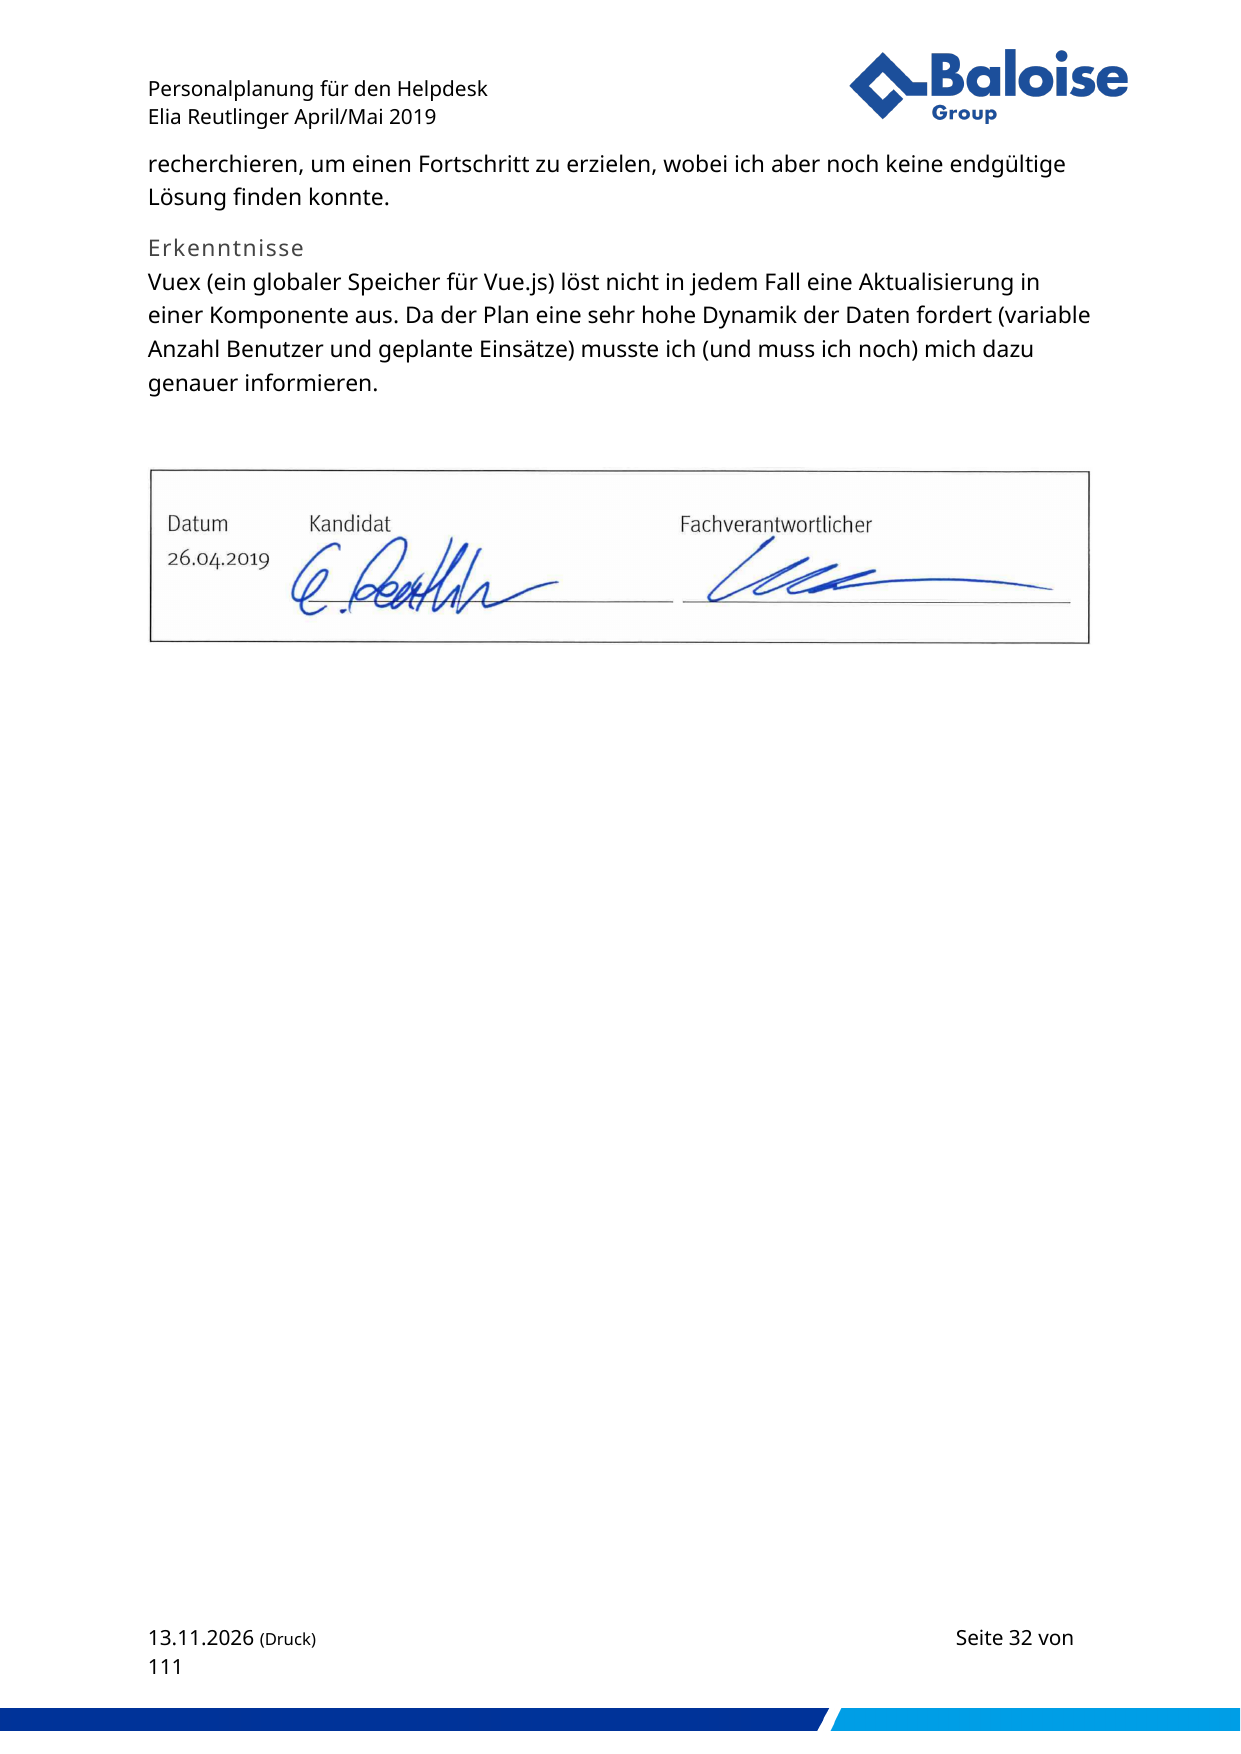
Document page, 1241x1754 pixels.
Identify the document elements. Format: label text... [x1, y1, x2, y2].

text Vuex (ein globaler Speicher für Vue.js) löst nicht in jedem Fall eine Aktualisierung in einer Komponente aus. Da der Plan eine sehr hohe Dynamik der Daten fordert (variable Anzahl Benutzer und geplante Einsätze) musste ich (und muss ich noch) mich dazu genauer informieren. [148, 266, 1093, 398]
picture [0, 1708, 1241, 1733]
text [148, 148, 1093, 213]
subtitle Erkenntnisse [148, 232, 1093, 263]
picture [849, 49, 1128, 124]
picture [147, 467, 1093, 645]
